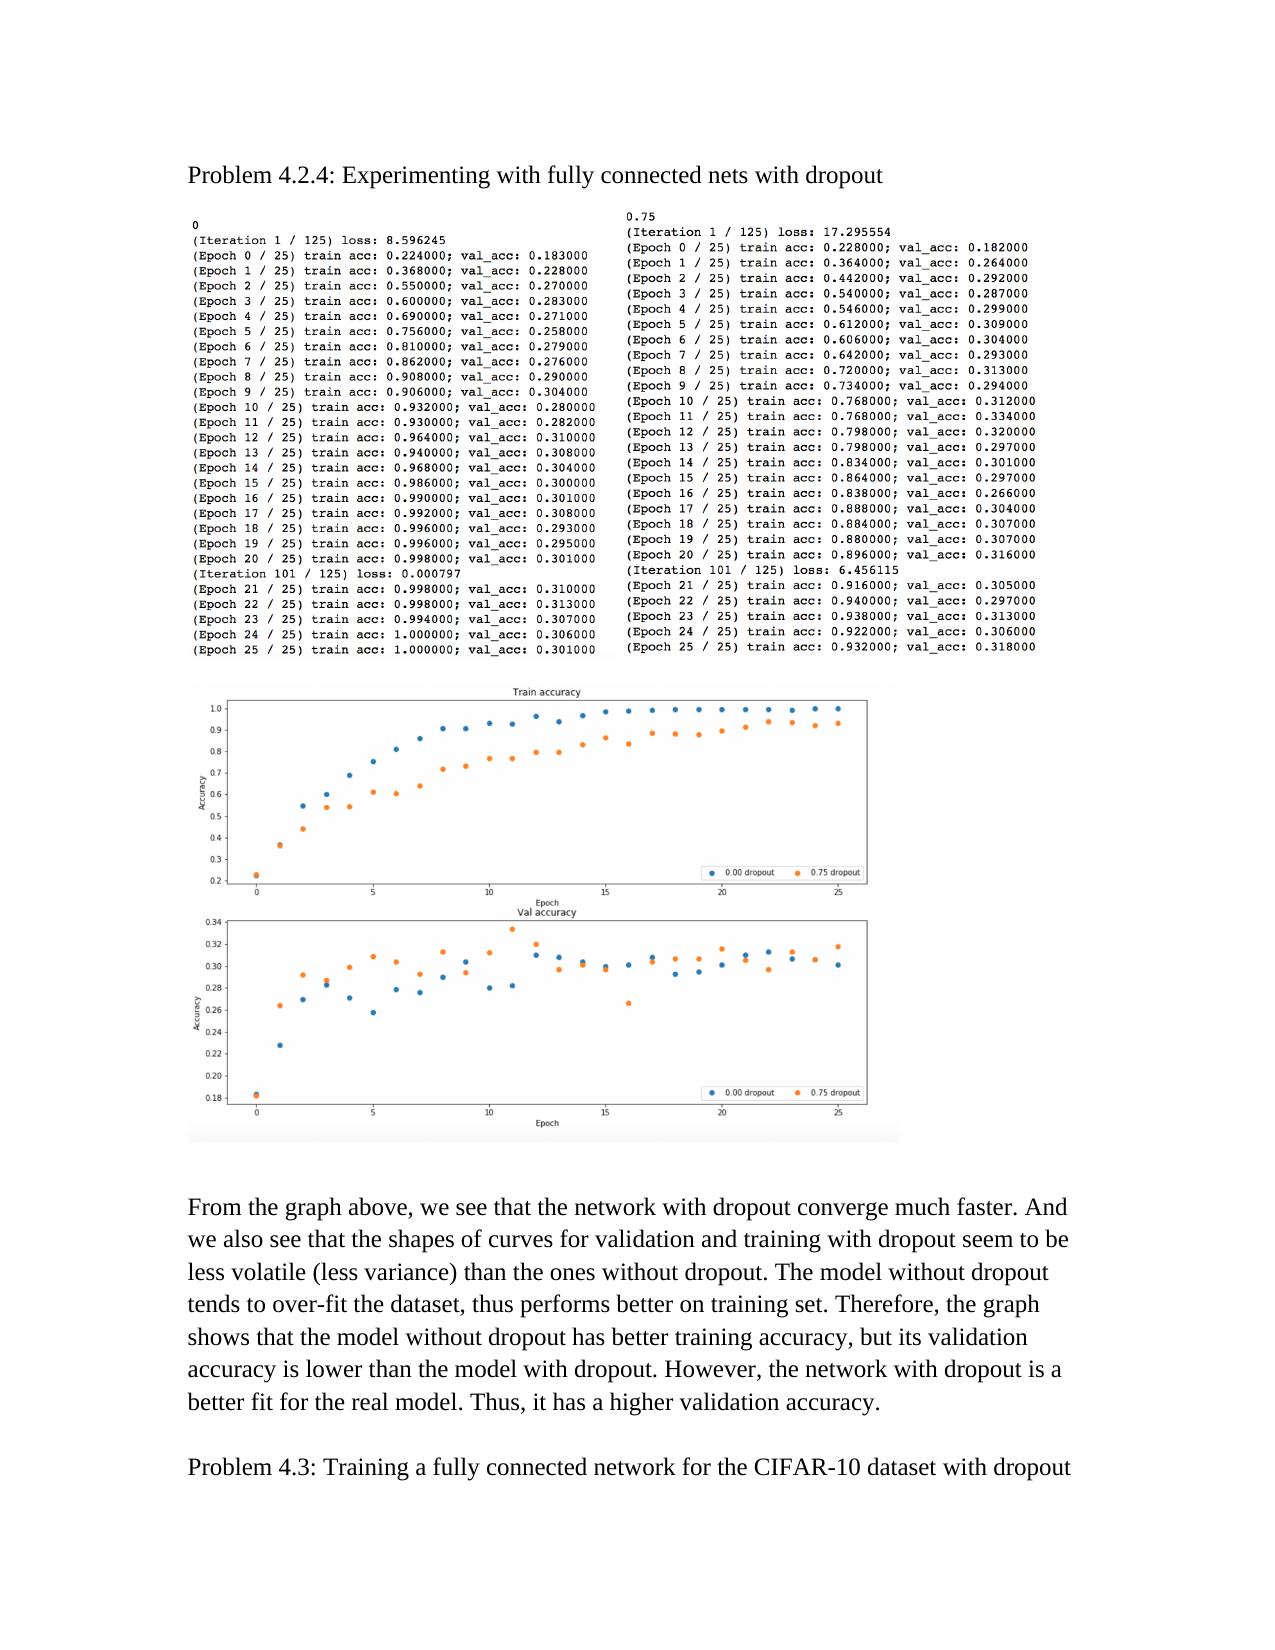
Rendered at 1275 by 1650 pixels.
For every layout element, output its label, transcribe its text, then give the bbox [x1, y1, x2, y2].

text From the graph above, we see that the network with dropout converge much faster. And we also see that the shapes of curves for validation and training with dropout seem to be less volatile (less variance) than the ones without dropout. The model without dropout tends to over-fit the dataset, thus performs better on training set. Therefore, the graph shows that the model without dropout has better training accuracy, but its validation accuracy is lower than the model with dropout. However, the network with dropout is a better fit for the real model. Thus, it has a higher validation accuracy. [187, 1190, 1087, 1417]
picture [187, 210, 1047, 659]
text Problem 4.3: Training a fully connected network for the CIFAR-10 dataset with dropout [187, 1450, 1087, 1482]
picture [187, 683, 901, 1142]
text Problem 4.2.4: Experimenting with fully connected nets with dropout [187, 159, 1087, 191]
